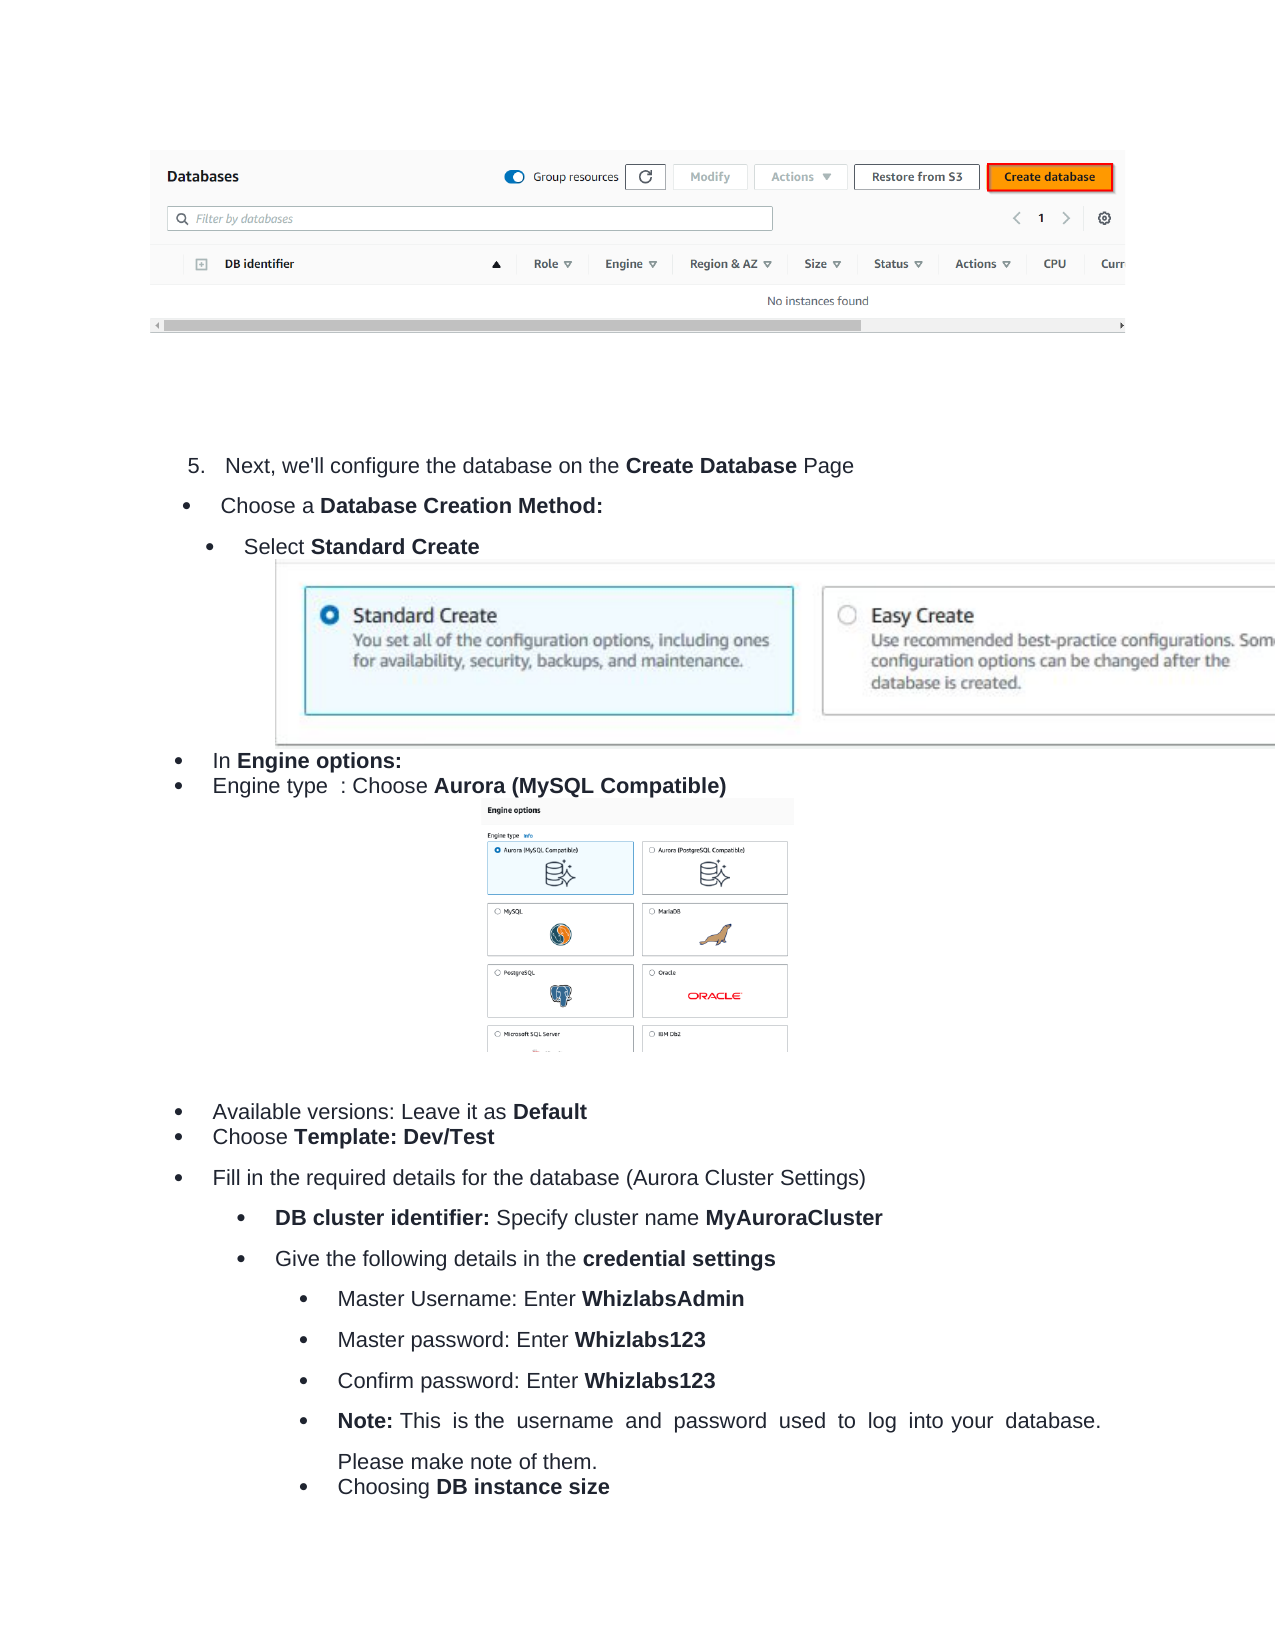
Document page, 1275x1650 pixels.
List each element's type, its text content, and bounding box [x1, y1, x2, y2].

list Select Standard Create [206, 518, 1031, 559]
picture [275, 559, 1275, 749]
list Engine type : Choose Aurora (MySQL Compatible) [175, 773, 1102, 798]
list Note: This is the username and password used to log into your database. Please make note of them. [300, 1393, 1102, 1474]
list In Engine options: [175, 748, 1102, 773]
list Master Username: Enter WhizlabsAdmin [300, 1271, 1102, 1311]
picture [150, 150, 1125, 333]
list DB cluster identifier: Specify cluster name MyAuroraCluster [237, 1189, 1102, 1230]
list Master password: Enter Whizlabs123 [300, 1311, 1102, 1352]
list Give the following details in the credential settings [237, 1230, 1102, 1271]
list Choose Template: Dev/Test [175, 1124, 1102, 1149]
list Confirm password: Enter Whizlabs123 [300, 1352, 1102, 1393]
list Next, we'll configure the database on the Create Database Page [187, 437, 1078, 478]
list Available versions: Leave it as Default [175, 1098, 1102, 1124]
list Choosing DB instance size [300, 1474, 1102, 1499]
picture [481, 798, 794, 1052]
list Choose a Database Creation Method: [183, 478, 1055, 518]
list Fill in the required details for the database (Aurora Cluster Settings) [175, 1149, 1102, 1189]
